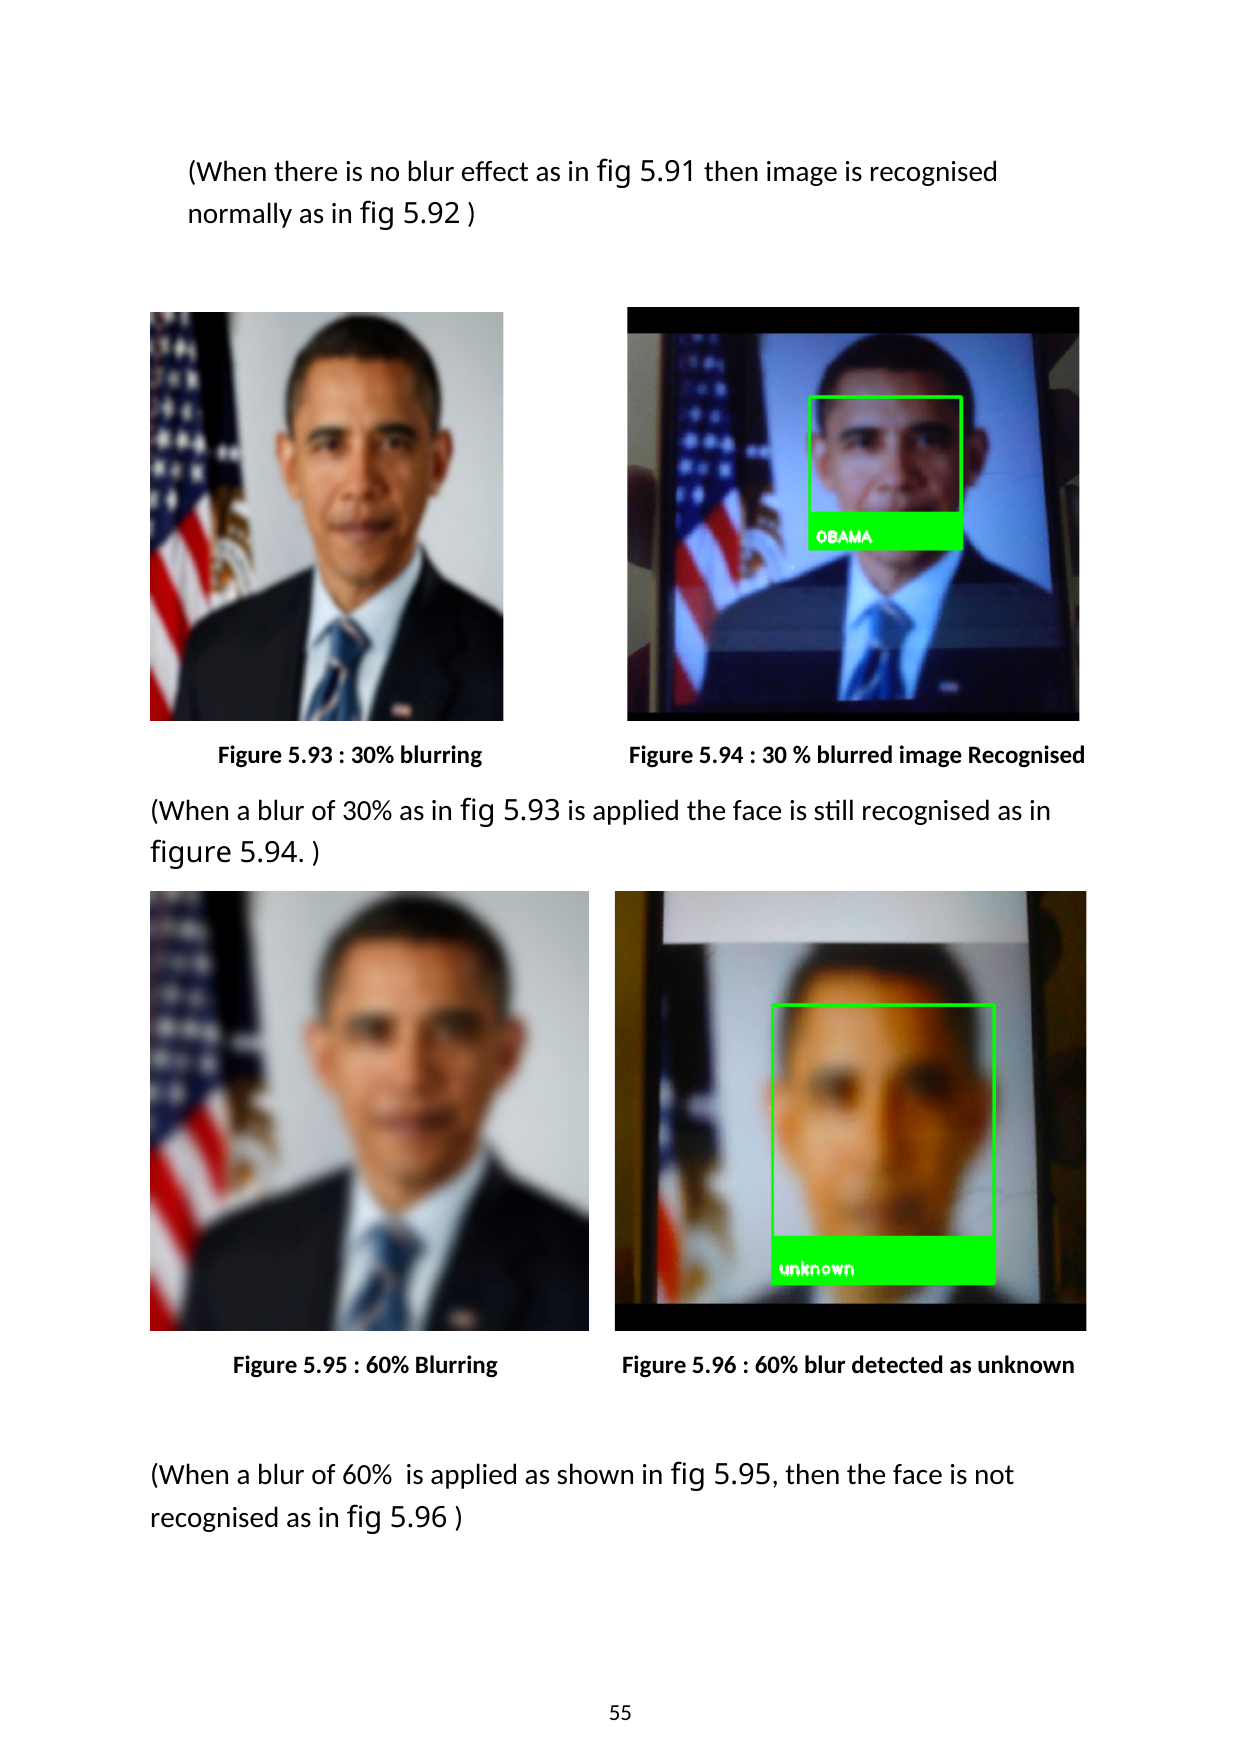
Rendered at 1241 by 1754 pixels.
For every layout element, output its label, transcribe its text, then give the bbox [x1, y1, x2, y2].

picture [150, 312, 504, 721]
text (When there is no blur effect as in fig 5.91 then image is recognised normally as in fig 5.92 ) [187, 150, 1090, 232]
text (When a blur of 30% as in fig 5.93 is applied the face is still recognised as in figure 5.94. ) [150, 789, 1090, 871]
text Figure 5.93 : 30% blurring Figure 5.94 : 30 % blurred image Recognised [150, 739, 1090, 770]
picture [614, 891, 1087, 1331]
picture [627, 307, 1080, 721]
picture [150, 891, 589, 1331]
text Figure 5.95 : 60% Blurring Figure 5.96 : 60% blur detected as unknown [150, 1349, 1090, 1379]
text (When a blur of 60% is applied as shown in fig 5.95, then the face is not recognised as in fig 5.96 ) [150, 1454, 1090, 1536]
